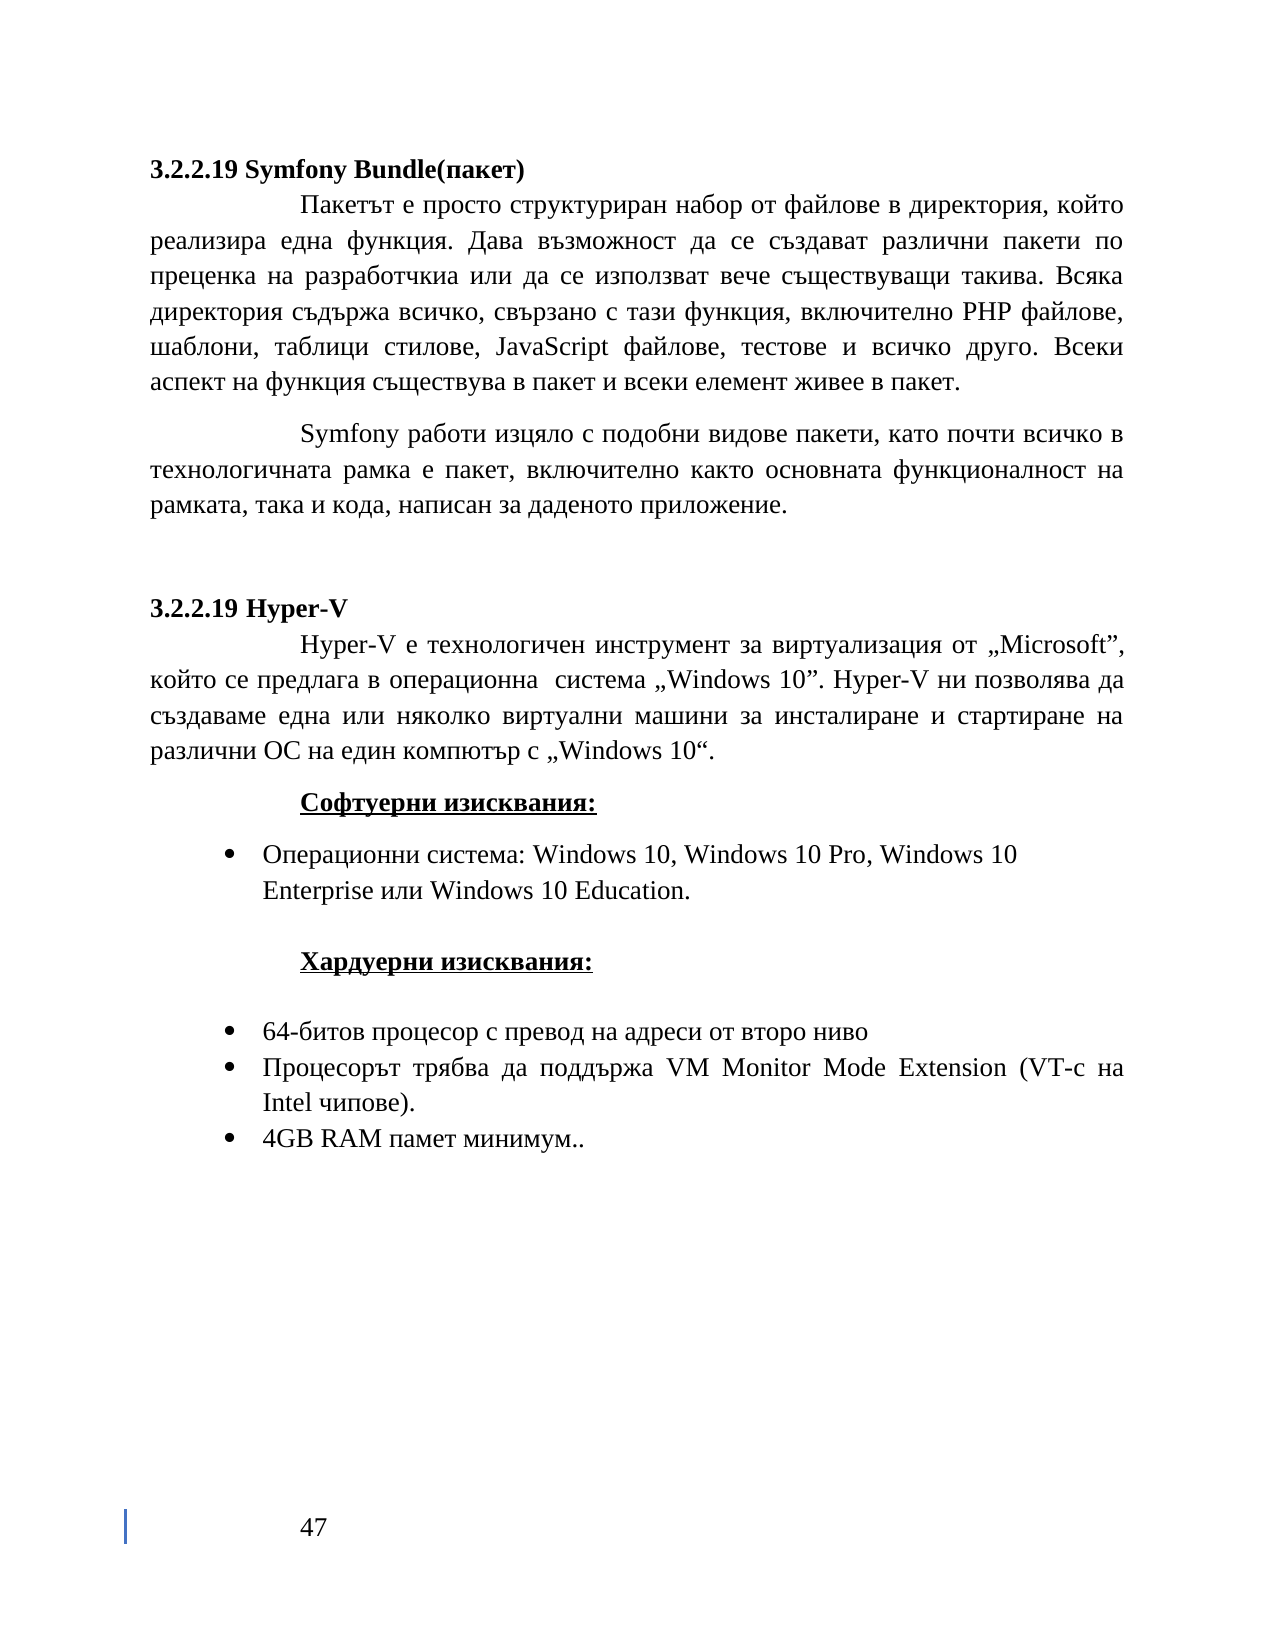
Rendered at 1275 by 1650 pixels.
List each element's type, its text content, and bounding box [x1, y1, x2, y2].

subtitle 3.2.2.19 Symfony Bundle(пакет) [150, 150, 1125, 185]
list 4GB RAM памет минимум.. [225, 1119, 1125, 1154]
text Symfony работи изцяло с подобни видове пакети, като почти всичко в технологичната рамка е пакет, включително както основната функционалност на рамката, така и кода, написан за даденото приложение. [150, 414, 1125, 521]
list Хардуерни изисквания: [300, 942, 1125, 977]
text Hyper-V е технологичен инструмент за виртуализация от „Microsoft”, който се предлага в операционна система „Windows 10”. Hyper-V ни позволява да създаваме една или няколко виртуални машини за инсталиране и стартиране на различни ОС на един компютър с „Windows 10“. [150, 625, 1125, 767]
subtitle Hyper-V [150, 589, 1125, 625]
list Операционни система: Windows 10, Windows 10 Pro, Windows 10 Enterprise или Windows 10 Education. [225, 835, 1125, 906]
list 64-битов процесор с превод на адреси от второ ниво [225, 1012, 1125, 1048]
list Процесорът трябва да поддържа VM Monitor Mode Extension (VT-c на Intel чипове). [225, 1048, 1125, 1119]
text Пакетът е просто структуриран набор от файлове в директория, който реализира една функция. Дава възможност да се създават различни пакети по преценка на разработчкиа или да се използват вече съществуващи такива. Всяка директория съдържа всичко, свързано с тази функция, включително PHP файлове, шаблони, таблици стилове, JavaScript файлове, тестове и всичко друго. Всеки аспект на функция съществува в пакет и всеки елемент живее в пакет. [150, 185, 1125, 398]
text Софтуерни изисквания: [150, 783, 1125, 819]
